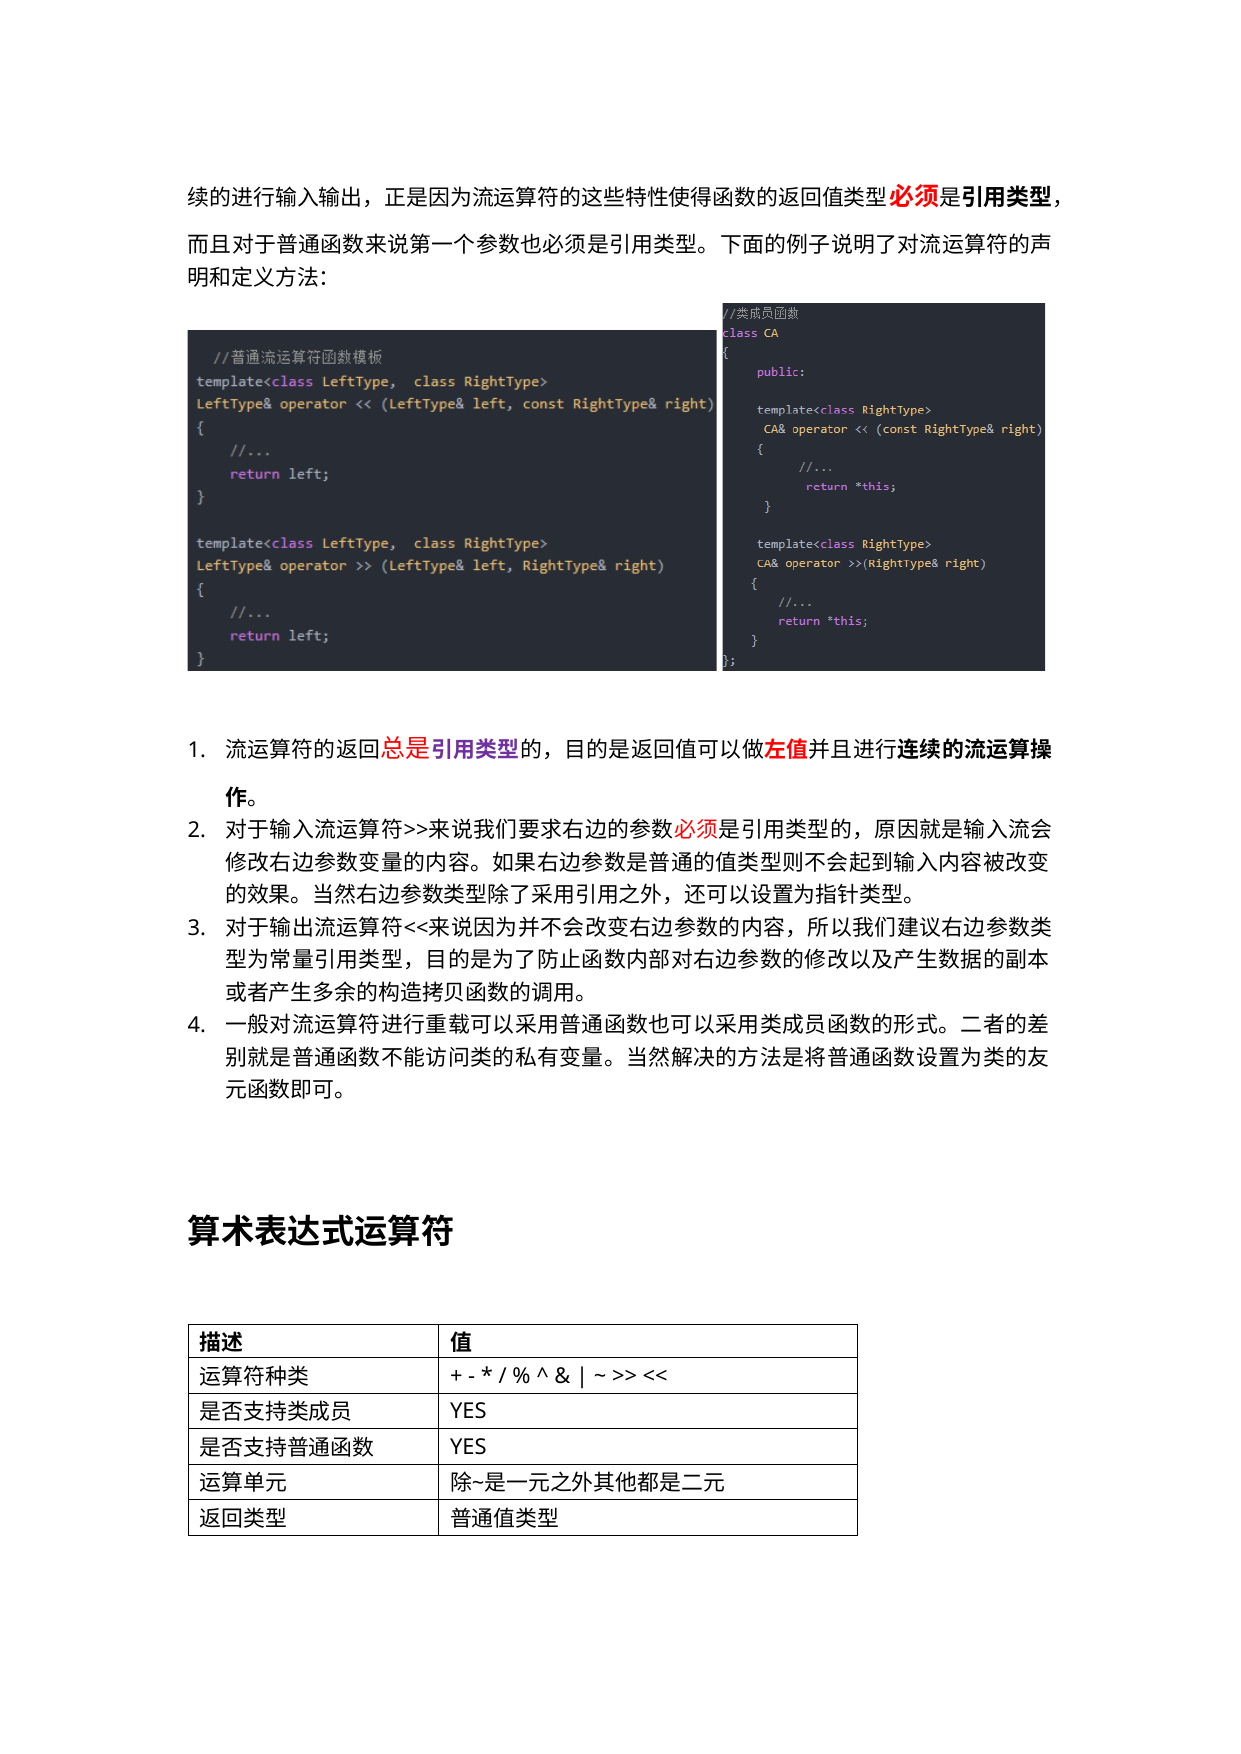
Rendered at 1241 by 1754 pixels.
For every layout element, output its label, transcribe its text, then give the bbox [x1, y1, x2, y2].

table_cell YES [439, 1394, 857, 1428]
table_cell 除~是一元之外其他都是二元 [439, 1465, 857, 1499]
list 对于输出流运算符<<来说因为并不会改变右边参数的内容，所以我们建议右边参数类型为常量引用类型，目的是为了防止函数内部对右边参数的修改以及产生数据的副本或者产生多余的构造拷贝函数的调用。 [187, 909, 1053, 1007]
table_cell 是否支持普通函数 [189, 1429, 438, 1464]
table_header 描述 [189, 1325, 438, 1357]
table_cell 运算符种类 [189, 1358, 438, 1393]
table_cell YES [439, 1429, 857, 1464]
picture [187, 330, 717, 671]
list 对于输入流运算符>>来说我们要求右边的参数必须是引用类型的，原因就是输入流会修改右边参数变量的内容。如果右边参数是普通的值类型则不会起到输入内容被改变的效果。当然右边参数类型除了采用引用之外，还可以设置为指针类型。 [187, 812, 1053, 909]
list 流运算符的返回总是引用类型的，目的是返回值可以做左值并且进行连续的流运算操作。 [187, 714, 1053, 812]
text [187, 162, 1053, 292]
table_cell 返回类型 [189, 1500, 438, 1535]
table_cell 运算单元 [189, 1465, 438, 1499]
list 一般对流运算符进行重载可以采用普通函数也可以采用类成员函数的形式。二者的差别就是普通函数不能访问类的私有变量。当然解决的方法是将普通函数设置为类的友元函数即可。 [187, 1007, 1053, 1104]
table_cell + - * / % ^ & | ~ >> << [439, 1358, 857, 1393]
subtitle 算术表达式运算符 [187, 1197, 1053, 1262]
table_cell 是否支持类成员 [189, 1394, 438, 1428]
picture [722, 303, 1046, 671]
table_header 值 [439, 1325, 857, 1357]
table_cell 普通值类型 [439, 1500, 857, 1535]
